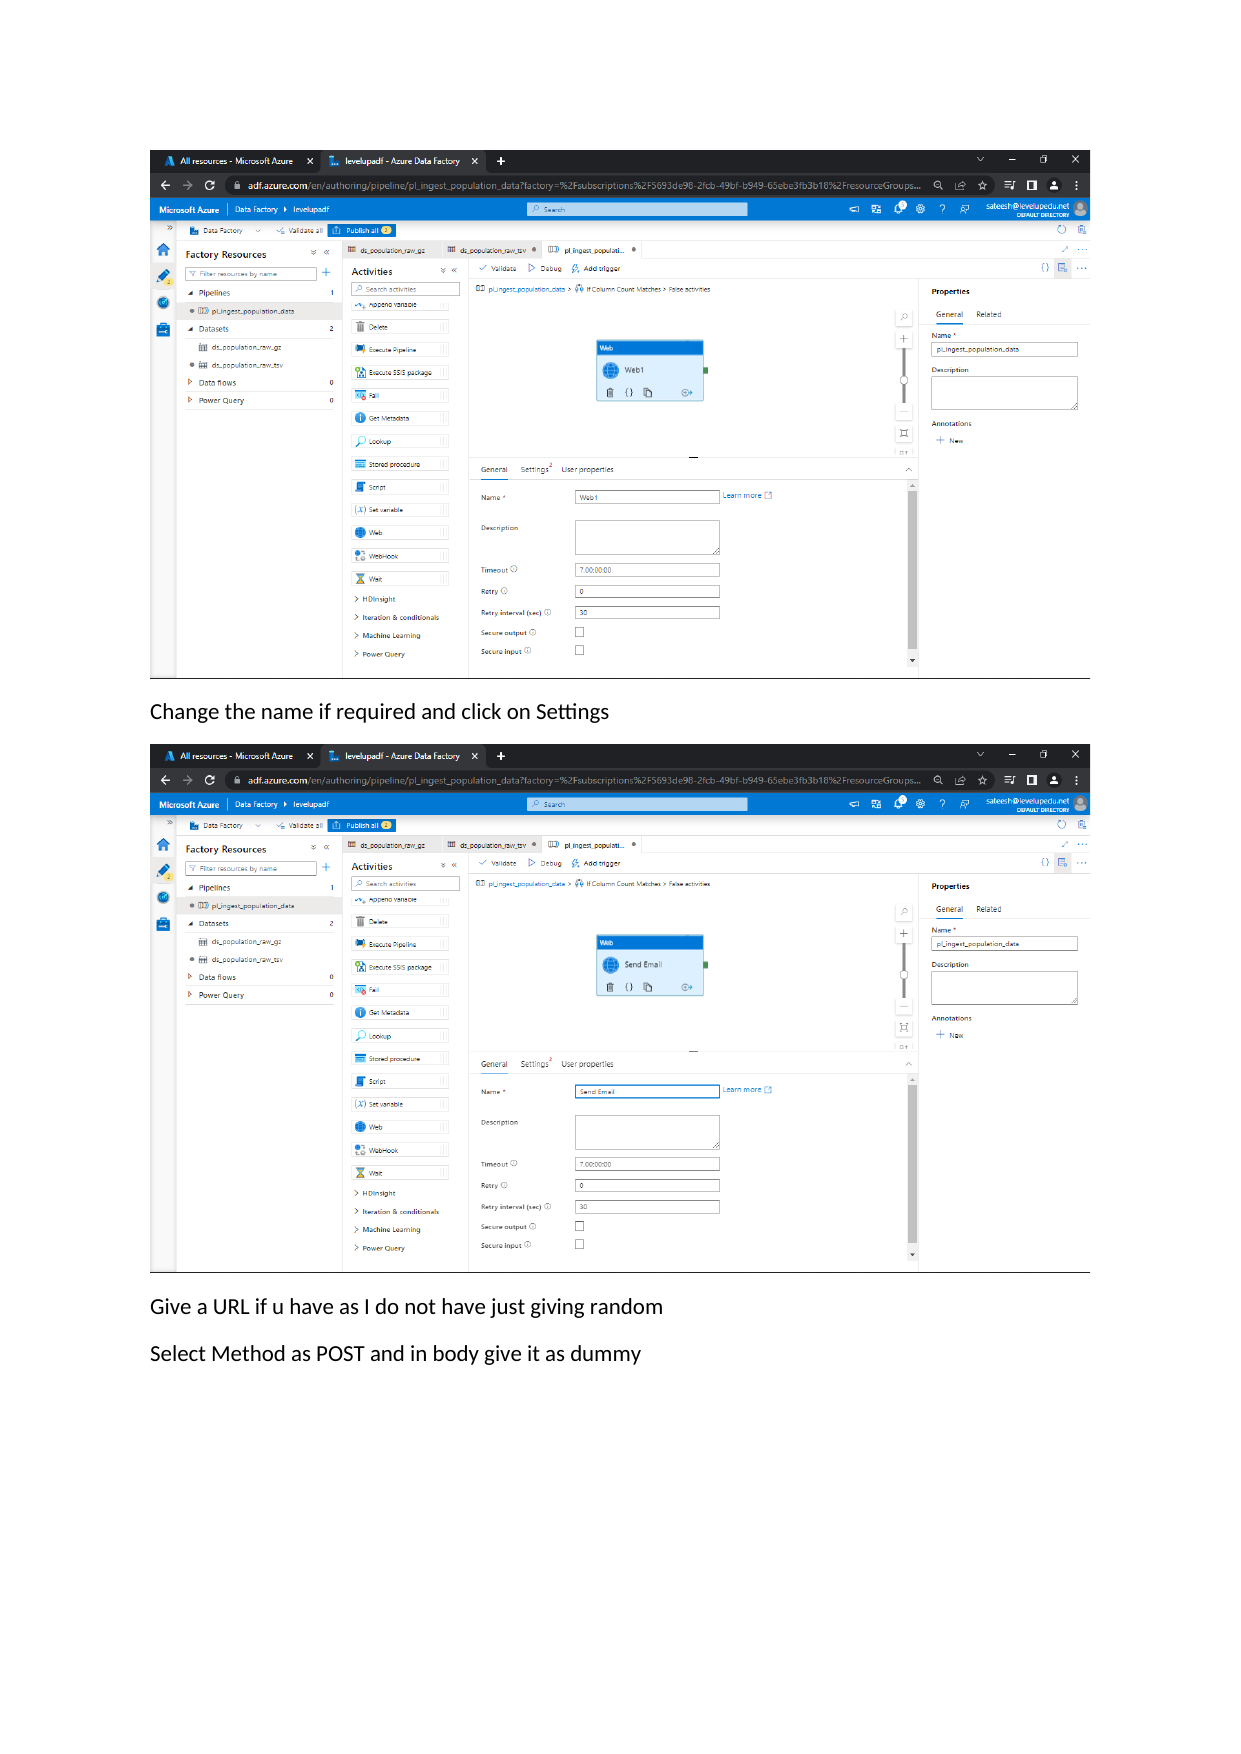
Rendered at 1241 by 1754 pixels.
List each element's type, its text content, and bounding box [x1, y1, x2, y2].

picture [150, 744, 1091, 1273]
text Select Method as POST and in body give it as dummy [150, 1339, 1090, 1367]
picture [150, 150, 1091, 679]
text Give a URL if u have as I do not have just giving random [150, 1292, 1090, 1320]
text Change the name if required and click on Settings [150, 697, 1090, 726]
